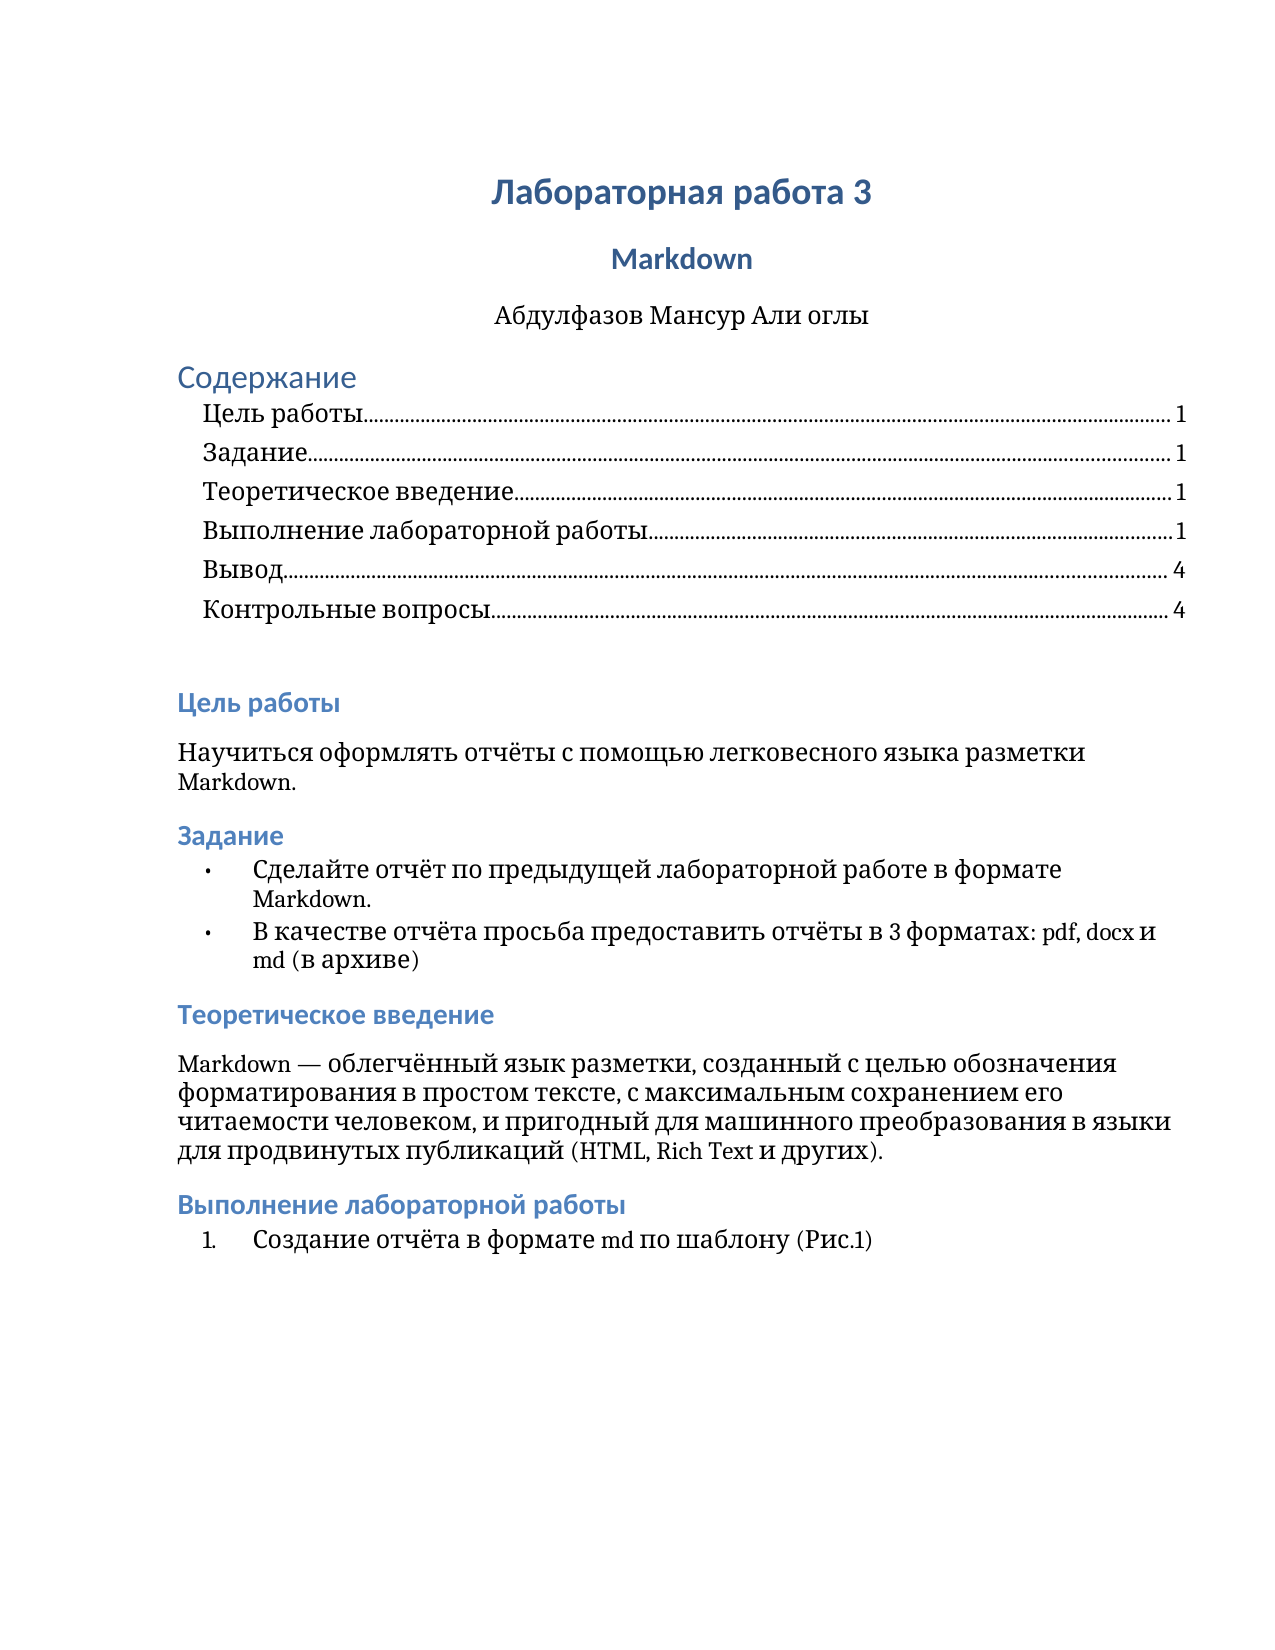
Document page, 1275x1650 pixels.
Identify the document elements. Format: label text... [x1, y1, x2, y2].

list Создание отчёта в формате md по шаблону (Рис.1) [202, 1226, 1186, 1254]
text Научиться оформлять отчёты с помощью легковесного языка разметки Markdown. [177, 739, 1186, 796]
list Сделайте отчёт по предыдущей лабораторной работе в формате Markdown. [202, 856, 1186, 914]
subtitle Markdown [177, 239, 1186, 277]
subtitle Выполнение лабораторной работы [177, 1186, 1186, 1222]
subtitle Цель работы [177, 684, 1186, 720]
subtitle Задание [177, 817, 1186, 853]
list В качестве отчёта просьба предоставить отчёты в 3 форматах: pdf, docx и md (в архиве) [202, 918, 1186, 975]
title Лабораторная работа 3 [177, 168, 1186, 214]
text Абдулфазов Мансур Али оглы [177, 302, 1186, 331]
text Markdown — облегчённый язык разметки, созданный с целью обозначения форматирования в простом тексте, с максимальным сохранением его читаемости человеком, и пригодный для машинного преобразования в языки для продвинутых публикаций (HTML, Rich Text и других). [177, 1050, 1186, 1165]
subtitle Теоретическое введение [177, 996, 1186, 1032]
